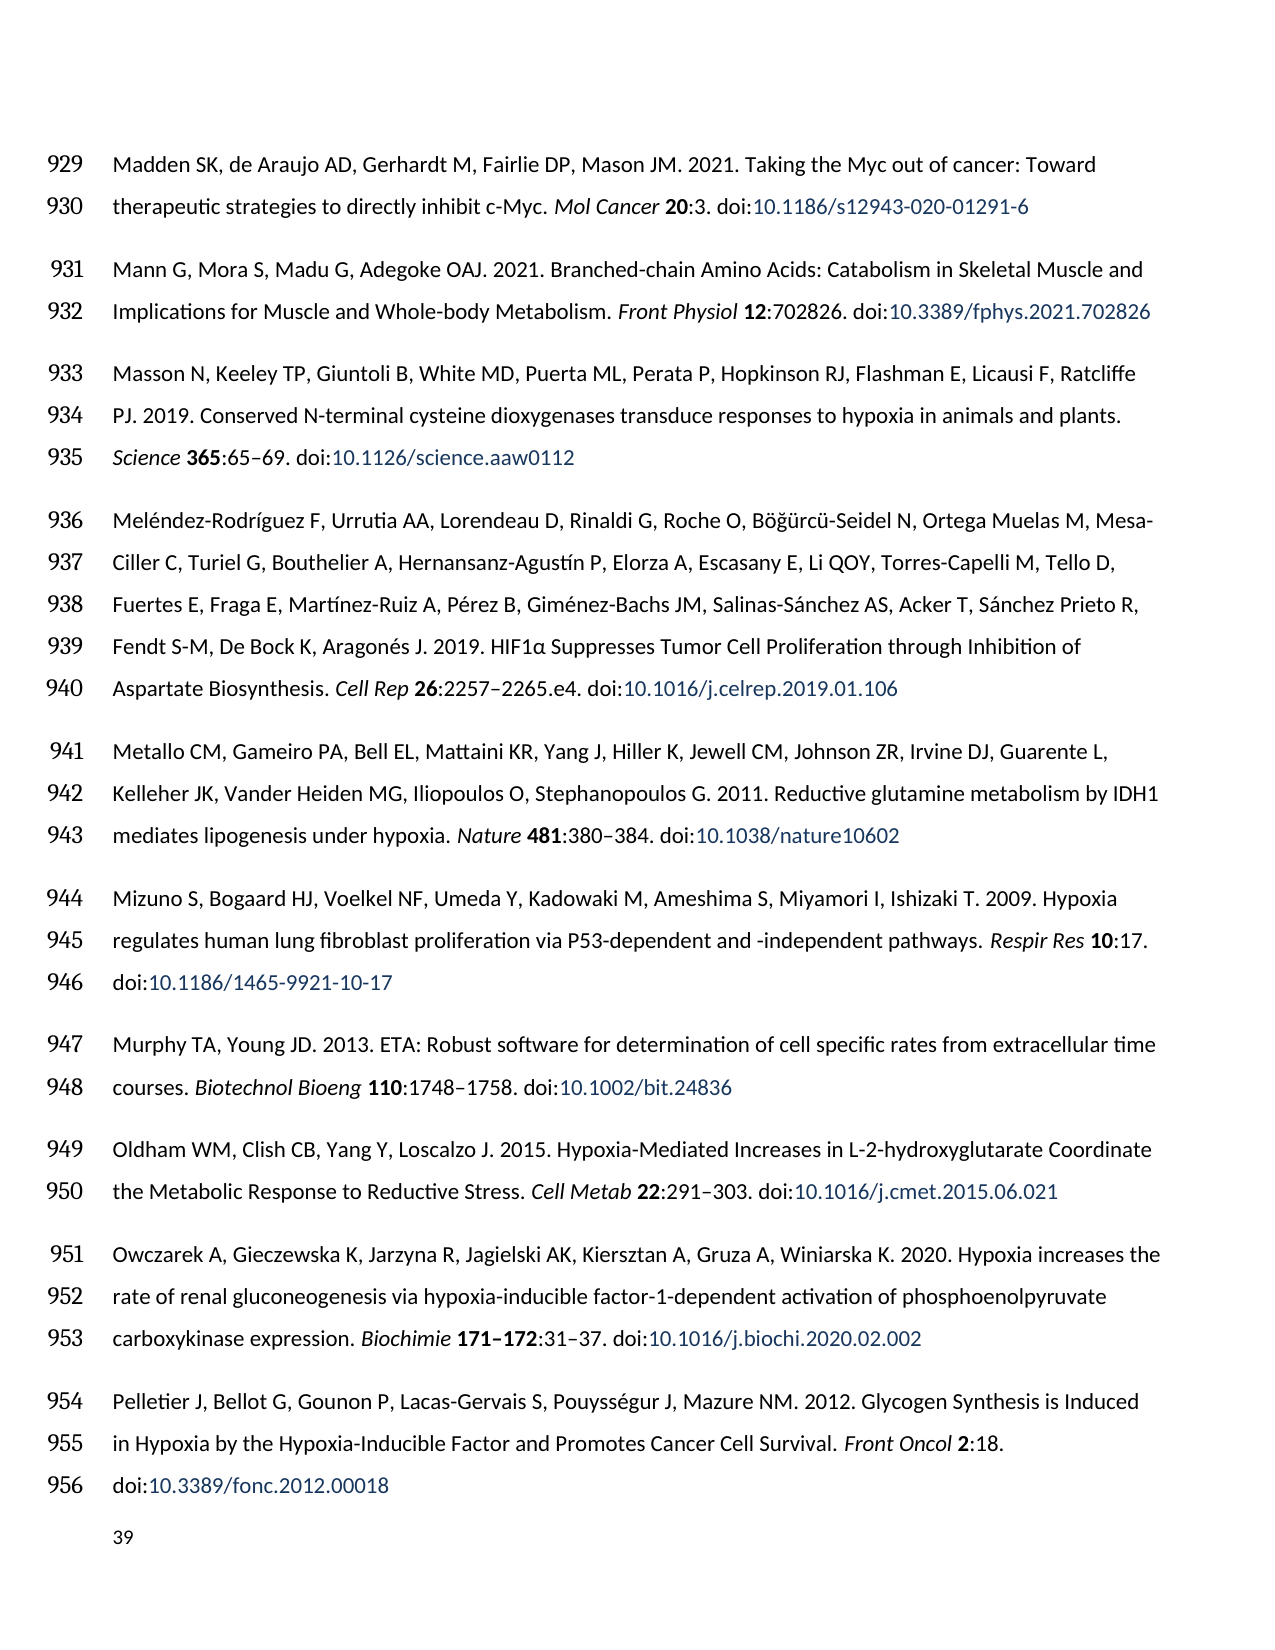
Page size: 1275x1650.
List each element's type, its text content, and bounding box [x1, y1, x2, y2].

text Metallo CM, Gameiro PA, Bell EL, Mattaini KR, Yang J, Hiller K, Jewell CM, Johnson ZR, Irvine DJ, Guarente L, Kelleher JK, Vander Heiden MG, Iliopoulos O, Stephanopoulos G. 2011. Reductive glutamine metabolism by IDH1 mediates lipogenesis under hypoxia. Nature 481:380–384. doi:10.1038/nature10602 [112, 737, 1162, 849]
text Madden SK, de Araujo AD, Gerhardt M, Fairlie DP, Mason JM. 2021. Taking the Myc out of cancer: Toward therapeutic strategies to directly inhibit c-Myc. Mol Cancer 20:3. doi:10.1186/s12943-020-01291-6 [112, 150, 1162, 220]
text Oldham WM, Clish CB, Yang Y, Loscalzo J. 2015. Hypoxia-Mediated Increases in L-2-hydroxyglutarate Coordinate the Metabolic Response to Reductive Stress. Cell Metab 22:291–303. doi:10.1016/j.cmet.2015.06.021 [112, 1135, 1162, 1205]
text Mann G, Mora S, Madu G, Adegoke OAJ. 2021. Branched-chain Amino Acids: Catabolism in Skeletal Muscle and Implications for Muscle and Whole-body Metabolism. Front Physiol 12:702826. doi:10.3389/fphys.2021.702826 [112, 255, 1162, 325]
text Masson N, Keeley TP, Giuntoli B, White MD, Puerta ML, Perata P, Hopkinson RJ, Flashman E, Licausi F, Ratcliffe PJ. 2019. Conserved N-terminal cysteine dioxygenases transduce responses to hypoxia in animals and plants. Science 365:65–69. doi:10.1126/science.aaw0112 [112, 359, 1162, 472]
text Meléndez-Rodríguez F, Urrutia AA, Lorendeau D, Rinaldi G, Roche O, Böğürcü-Seidel N, Ortega Muelas M, Mesa-Ciller C, Turiel G, Bouthelier A, Hernansanz-Agustín P, Elorza A, Escasany E, Li QOY, Torres-Capelli M, Tello D, Fuertes E, Fraga E, Martínez-Ruiz A, Pérez B, Giménez-Bachs JM, Salinas-Sánchez AS, Acker T, Sánchez Prieto R, Fendt S-M, De Bock K, Aragonés J. 2019. HIF1α Suppresses Tumor Cell Proliferation through Inhibition of Aspartate Biosynthesis. Cell Rep 26:2257–2265.e4. doi:10.1016/j.celrep.2019.01.106 [112, 506, 1162, 702]
text Owczarek A, Gieczewska K, Jarzyna R, Jagielski AK, Kiersztan A, Gruza A, Winiarska K. 2020. Hypoxia increases the rate of renal gluconeogenesis via hypoxia-inducible factor-1-dependent activation of phosphoenolpyruvate carboxykinase expression. Biochimie 171–172:31–37. doi:10.1016/j.biochi.2020.02.002 [112, 1240, 1162, 1352]
text Mizuno S, Bogaard HJ, Voelkel NF, Umeda Y, Kadowaki M, Ameshima S, Miyamori I, Ishizaki T. 2009. Hypoxia regulates human lung fibroblast proliferation via P53-dependent and -independent pathways. Respir Res 10:17. doi:10.1186/1465-9921-10-17 [112, 884, 1162, 996]
text Murphy TA, Young JD. 2013. ETA: Robust software for determination of cell specific rates from extracellular time courses. Biotechnol Bioeng 110:1748–1758. doi:10.1002/bit.24836 [112, 1031, 1162, 1101]
text Pelletier J, Bellot G, Gounon P, Lacas-Gervais S, Pouysségur J, Mazure NM. 2012. Glycogen Synthesis is Induced in Hypoxia by the Hypoxia-Inducible Factor and Promotes Cancer Cell Survival. Front Oncol 2:18. doi:10.3389/fonc.2012.00018 [112, 1387, 1162, 1499]
